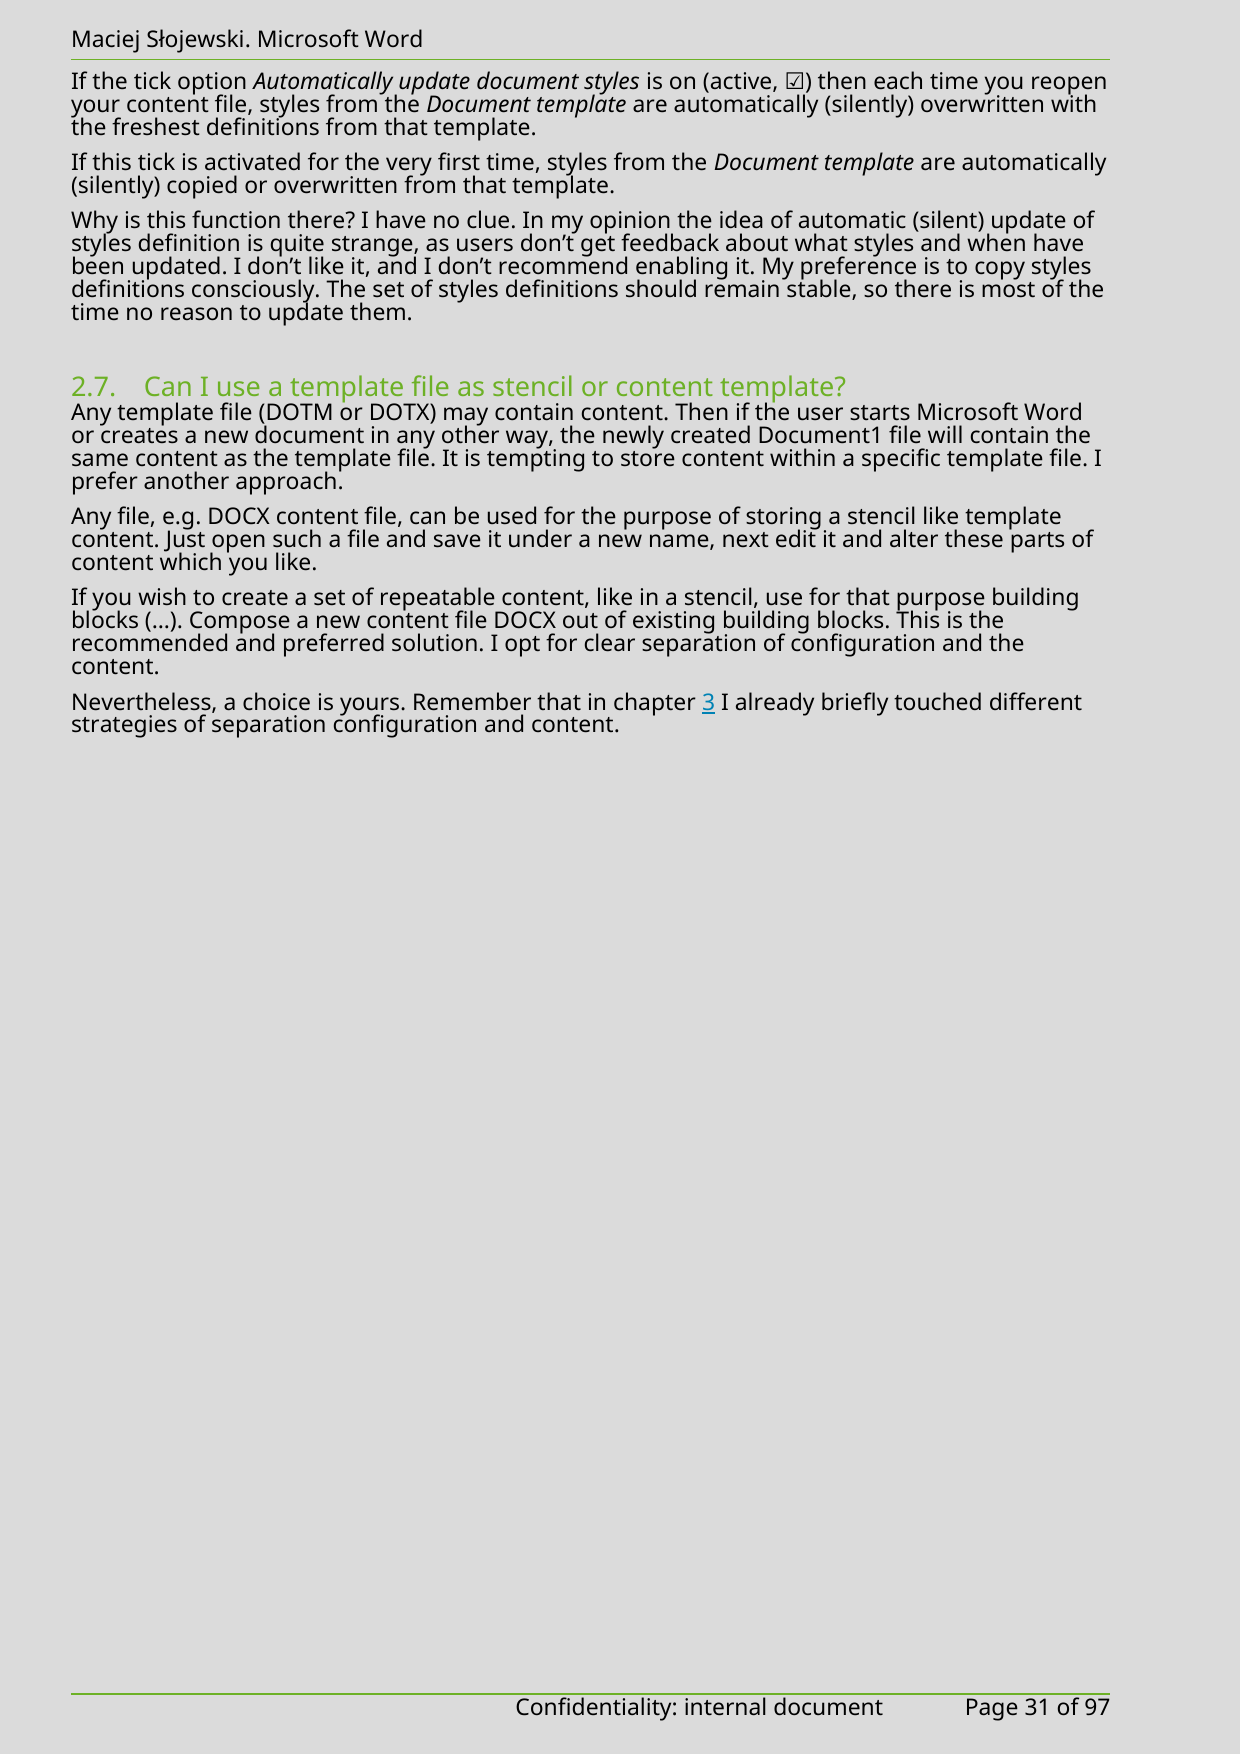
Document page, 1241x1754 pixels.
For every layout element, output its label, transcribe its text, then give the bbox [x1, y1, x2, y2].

text If this tick is activated for the very first time, styles from the Document template are automatically (silently) copied or overwritten from that template. [71, 152, 1110, 198]
subtitle Can I use a template file as stencil or content template? [71, 375, 1110, 402]
text Why is this function there? I have no clue. In my opinion the idea of automatic (silent) update of styles definition is quite strange, as users don’t get feedback about what styles and when have been updated. I don’t like it, and I don’t recommend enabling it. My preference is to copy styles definitions consciously. The set of styles definitions should remain stable, so there is most of the time no reason to update them. [71, 210, 1110, 325]
text If you wish to create a set of repeatable content, like in a stencil, use for that purpose building blocks (…). Compose a new content file DOCX out of existing building blocks. This is the recommended and preferred solution. I opt for clear separation of configuration and the content. [71, 587, 1110, 679]
text Nevertheless, a choice is yours. Remember that in chapter 3 I already briefly touched different strategies of separation configuration and content. [71, 692, 1110, 737]
text If the tick option Automatically update document styles is on (active, ☑) then each time you reopen your content file, styles from the Document template are automatically (silently) overwritten with the freshest definitions from that template. [71, 71, 1110, 139]
text Any file, e.g. DOCX content file, can be used for the purpose of storing a stencil like template content. Just open such a file and save it under a new name, next edit it and alter these parts of content which you like. [71, 506, 1110, 575]
text Any template file (DOTM or DOTX) may contain content. Then if the user starts Microsoft Word or creates a new document in any other way, the newly created Document1 file will contain the same content as the template file. It is tempting to store content within a specific template file. I prefer another approach. [71, 402, 1110, 494]
